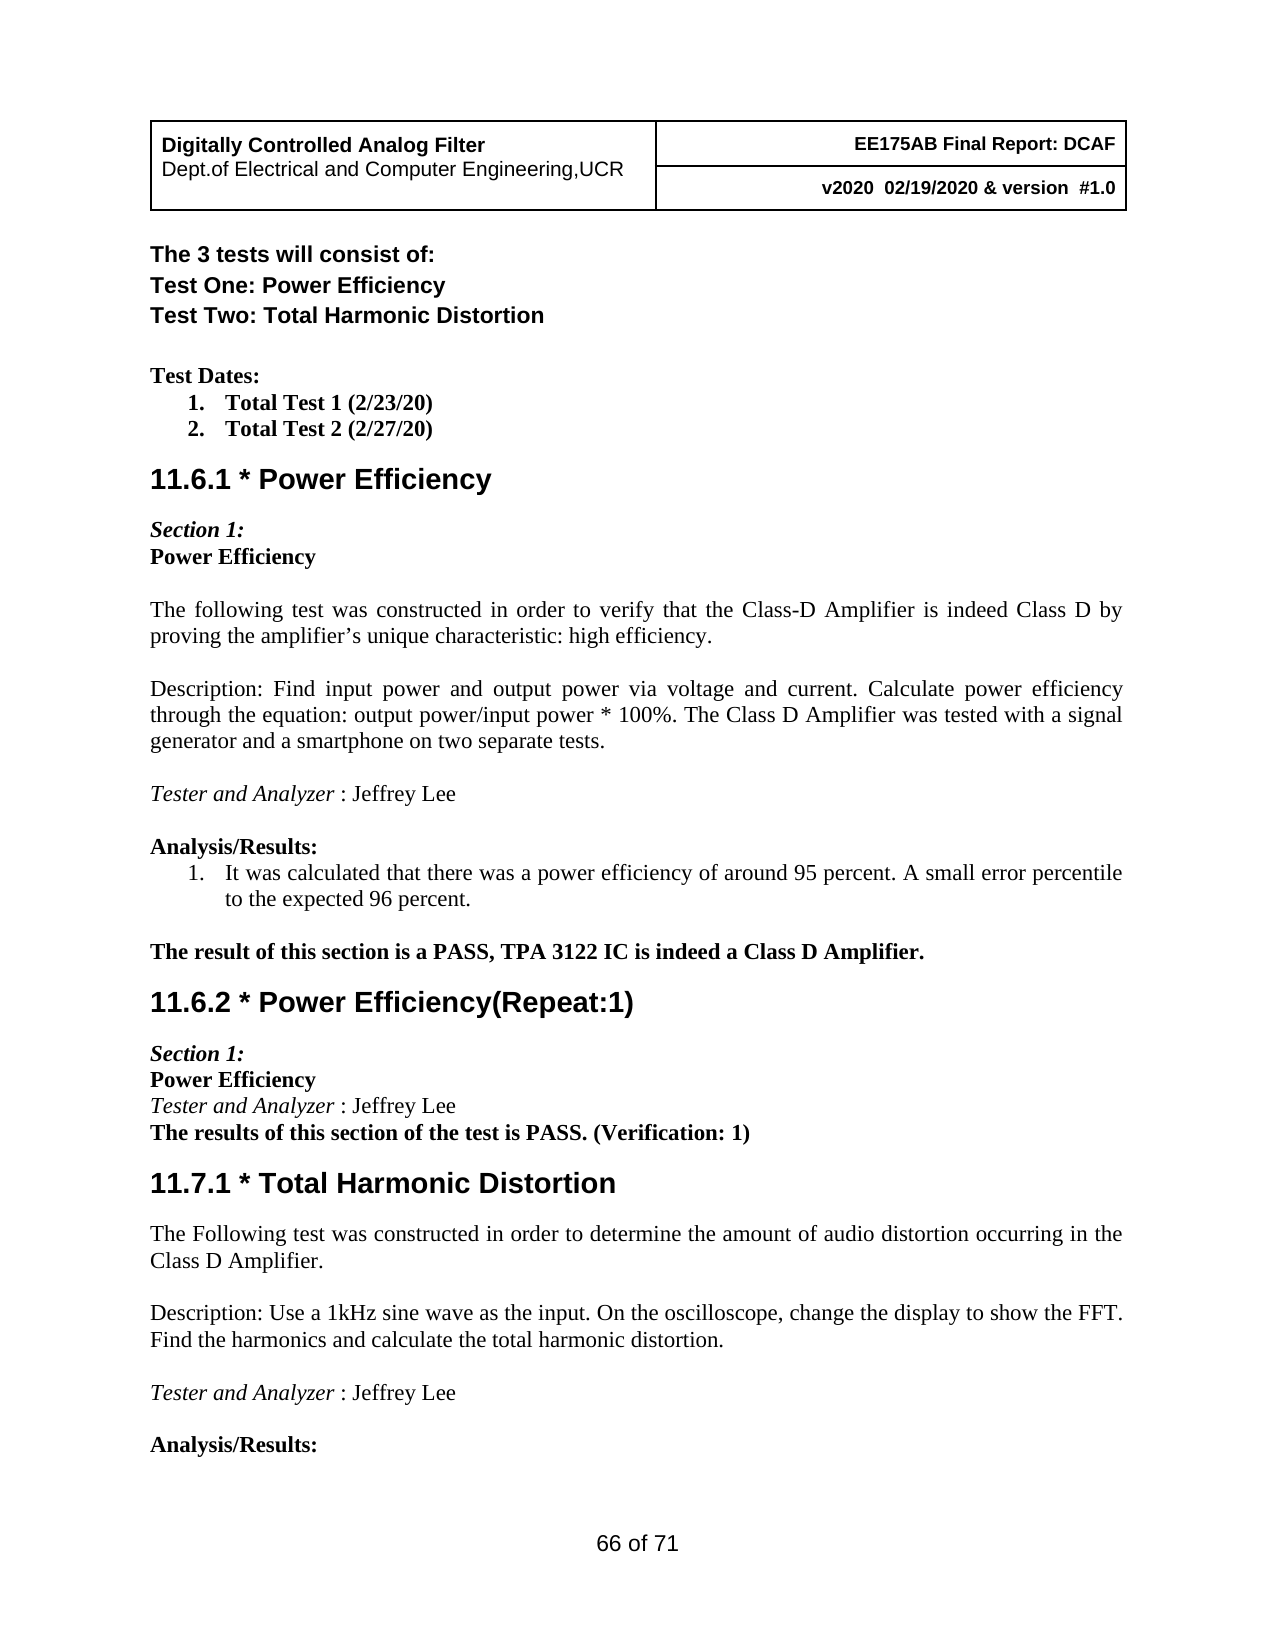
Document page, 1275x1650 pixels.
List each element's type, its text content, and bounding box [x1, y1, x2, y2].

text The following test was constructed in order to verify that the Class-D Amplifier is indeed Class D by proving the amplifier’s unique characteristic: high efficiency. [150, 596, 1125, 648]
text Tester and Analyzer : Jeffrey Lee [150, 1092, 1125, 1119]
text Test Dates: [150, 362, 1125, 389]
text Test Two: Total Harmonic Distortion [150, 302, 1125, 328]
text Test One: Power Efficiency [150, 272, 1125, 298]
subtitle 11.6.2 * Power Efficiency(Repeat:1) [150, 985, 1125, 1019]
text Description: Use a 1kHz sine wave as the input. On the oscilloscope, change the display to show the FFT. Find the harmonics and calculate the total harmonic distortion. [150, 1299, 1125, 1352]
text Analysis/Results: [150, 833, 1125, 859]
text Tester and Analyzer : Jeffrey Lee [150, 1378, 1125, 1405]
list Total Test 2 (2/27/20) [187, 415, 1125, 441]
list It was calculated that there was a power efficiency of around 95 percent. A small error percentile to the expected 96 percent. [187, 859, 1125, 912]
text Description: Find input power and output power via voltage and current. Calculate power efficiency through the equation: output power/input power * 100%. The Class D Amplifier was tested with a signal generator and a smartphone on two separate tests. [150, 675, 1125, 754]
text The 3 tests will consist of: [150, 241, 1125, 268]
text Tester and Analyzer : Jeffrey Lee [150, 780, 1125, 806]
text Power Efficiency [150, 543, 1125, 569]
text Power Efficiency [150, 1066, 1125, 1092]
text The Following test was constructed in order to determine the amount of audio distortion occurring in the Class D Amplifier. [150, 1220, 1125, 1273]
subtitle 11.6.1 * Power Efficiency [150, 462, 1125, 496]
list Total Test 1 (2/23/20) [187, 389, 1125, 415]
text Section 1: [150, 1040, 1125, 1066]
text The result of this section is a PASS, TPA 3122 IC is indeed a Class D Amplifier. [150, 938, 1125, 964]
text Analysis/Results: [150, 1431, 1125, 1458]
text The results of this section of the test is PASS. (Verification: 1) [150, 1119, 1125, 1145]
subtitle 11.7.1 * Total Harmonic Distortion [150, 1166, 1125, 1199]
text Section 1: [150, 517, 1125, 543]
